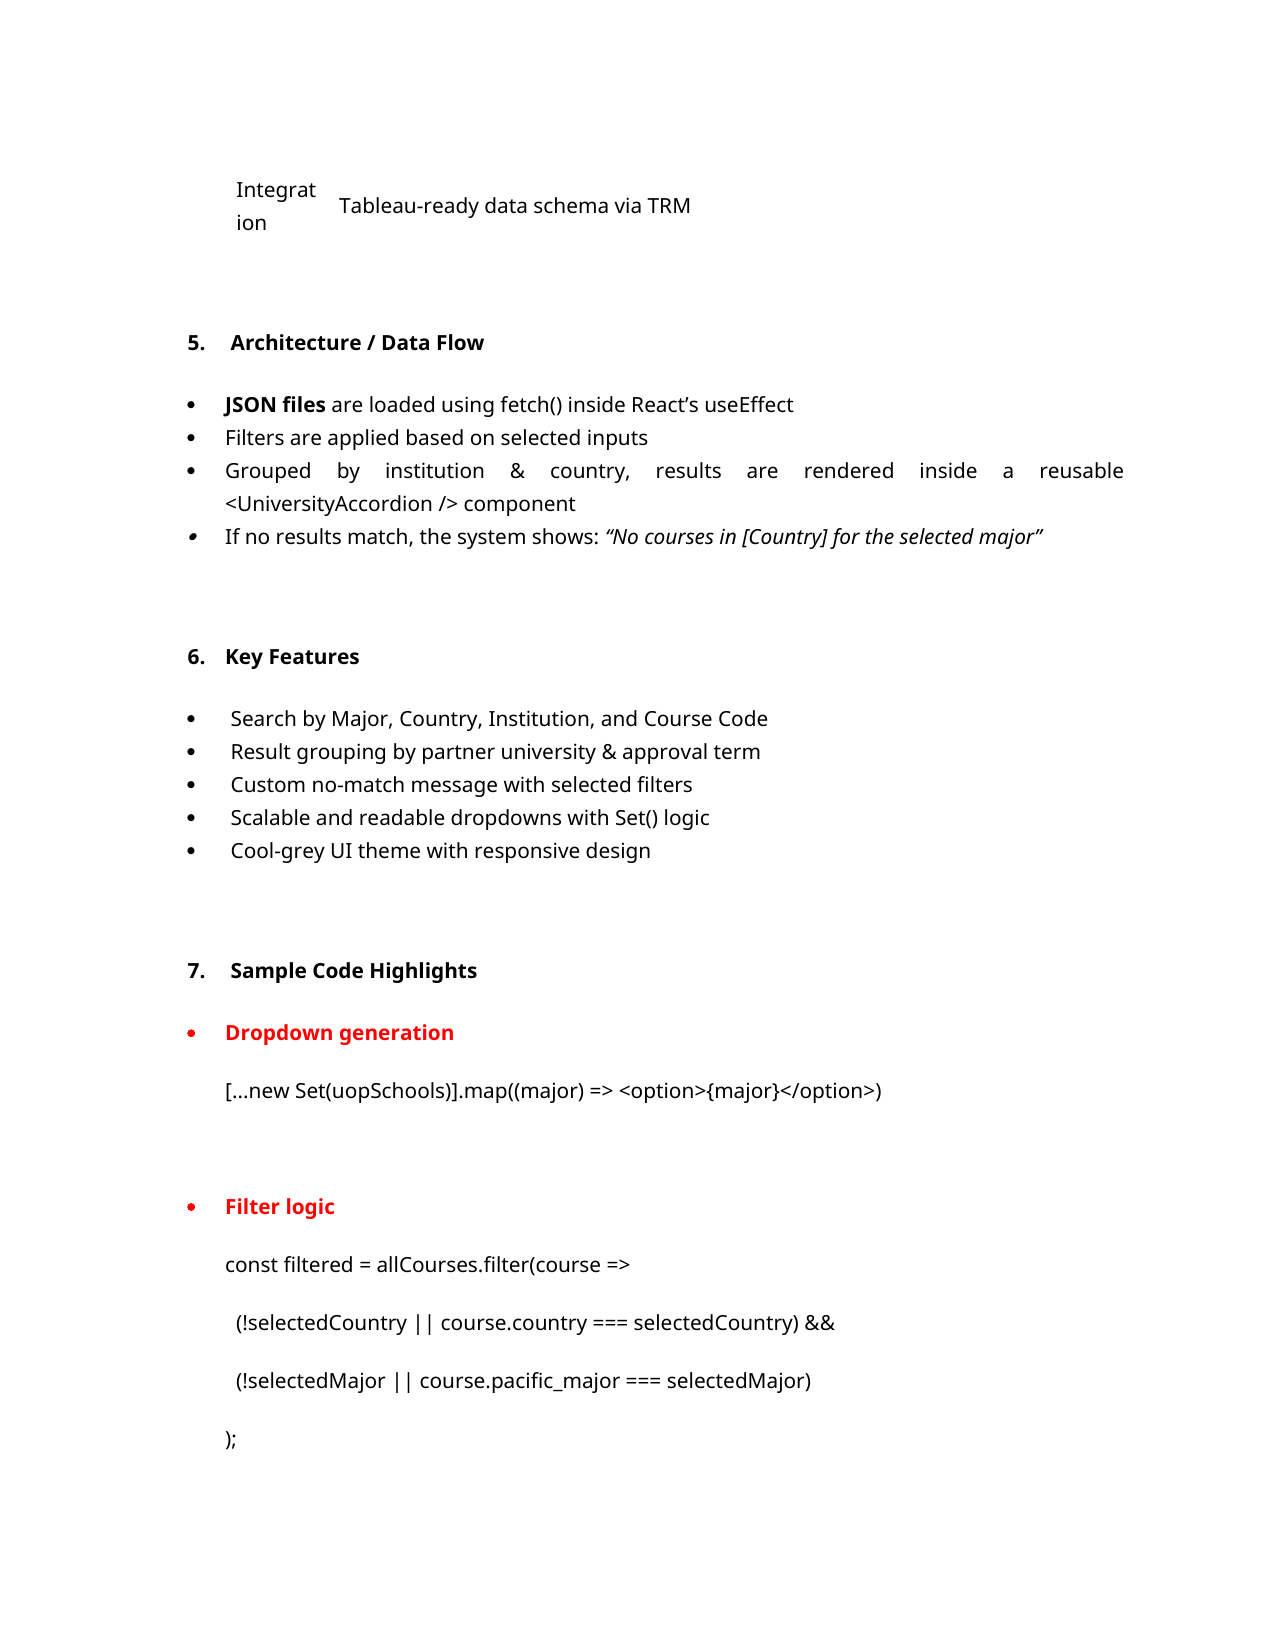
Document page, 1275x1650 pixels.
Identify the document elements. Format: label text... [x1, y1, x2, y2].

list Result grouping by partner university & approval term [187, 737, 1125, 766]
list If no results match, the system shows: “No courses in [Country] for the selected major” [187, 522, 1125, 550]
list Filter logic [187, 1192, 1125, 1220]
text (!selectedCountry || course.country === selectedCountry) && [225, 1308, 1125, 1336]
list Scalable and readable dropdowns with Set() logic [187, 803, 1125, 831]
list Custom no-match message with selected filters [187, 770, 1125, 798]
subtitle Key Features [187, 642, 1125, 671]
list Search by Major, Country, Institution, and Course Code [187, 704, 1125, 733]
table_cell Integration [150, 150, 328, 266]
text ); [225, 1424, 1125, 1452]
list Dropdown generation [187, 1018, 1125, 1047]
subtitle Architecture / Data Flow [187, 328, 1125, 357]
subtitle Sample Code Highlights [187, 956, 1125, 984]
text (!selectedMajor || course.pacific_major === selectedMajor) [225, 1366, 1125, 1394]
table_cell Tableau-ready data schema via TRM [328, 150, 1061, 266]
text [...new Set(uopSchools)].map((major) => <option>{major}</option>) [150, 1076, 1125, 1104]
list Grouped by institution & country, results are rendered inside a reusable <UniversityAccordion /> component [187, 456, 1125, 517]
list Filters are applied based on selected inputs [187, 423, 1125, 452]
list JSON files are loaded using fetch() inside React’s useEffect [187, 390, 1125, 419]
text const filtered = allCourses.filter(course => [225, 1250, 1125, 1278]
list Cool-grey UI theme with responsive design [187, 836, 1125, 864]
